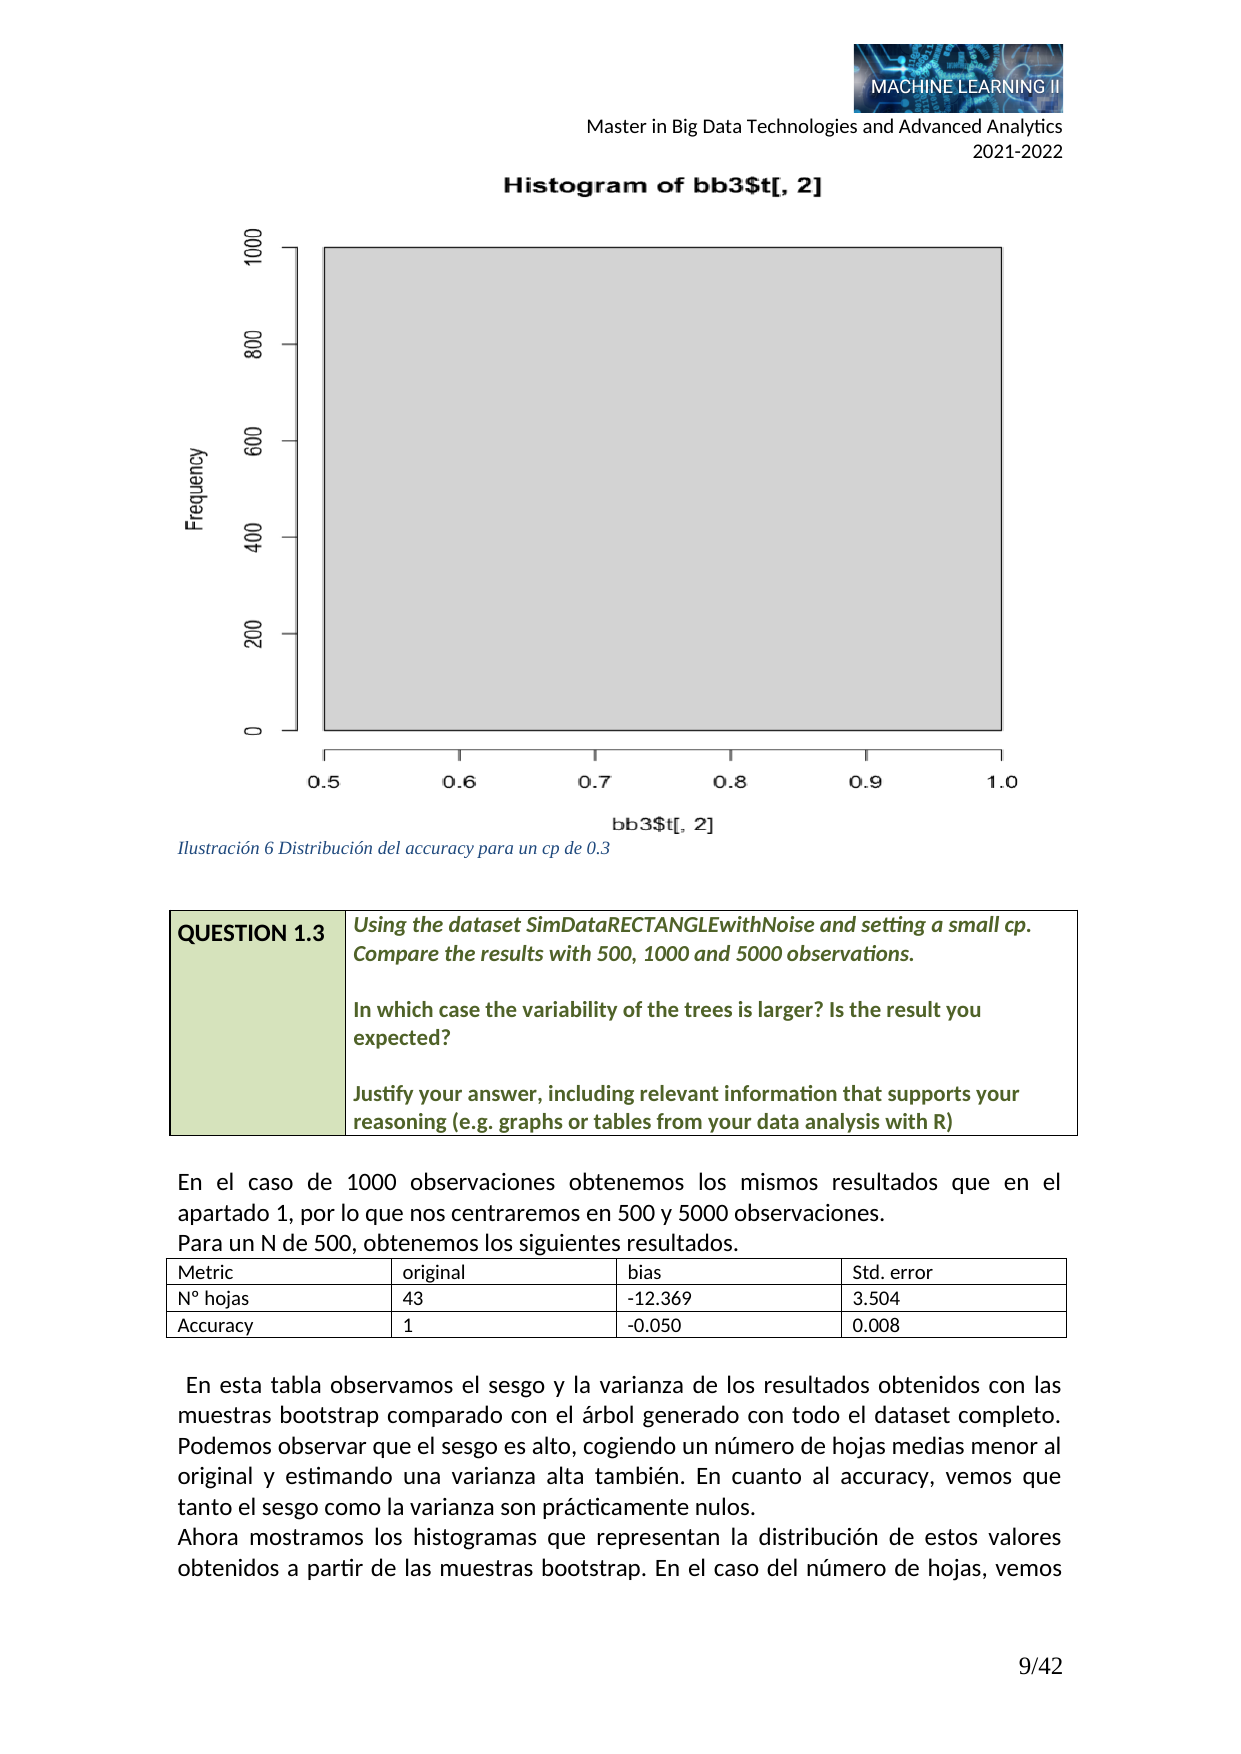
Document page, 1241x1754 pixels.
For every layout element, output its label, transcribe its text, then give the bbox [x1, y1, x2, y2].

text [177, 1521, 1063, 1582]
table_header bias [617, 1259, 841, 1284]
table_header Using the dataset SimDataRECTANGLEwithNoise and setting a small cp. Compare the results with 500, 1000 and 5000 observations. In which case the variability of the trees is larger? Is the result you expected? Justify your answer, including relevant information that supports your reasoning (e.g. graphs or tables from your data analysis with R) [346, 911, 1077, 1135]
table_cell Accuracy [167, 1312, 391, 1337]
text En el caso de 1000 observaciones obtenemos los mismos resultados que en el apartado 1, por lo que nos centraremos en 500 y 5000 observaciones. [177, 1166, 1063, 1227]
text En esta tabla observamos el sesgo y la varianza de los resultados obtenidos con las muestras bootstrap comparado con el árbol generado con todo el dataset completo. Podemos observar que el sesgo es alto, cogiendo un número de hojas medias menor al original y estimando una varianza alta también. En cuanto al accuracy, vemos que tanto el sesgo como la varianza son prácticamente nulos. [177, 1369, 1063, 1521]
picture [177, 163, 1063, 837]
table_header QUESTION 1.3 [171, 911, 345, 1135]
text Para un N de 500, obtenemos los siguientes resultados. [177, 1227, 1063, 1258]
table_cell -12.369 [617, 1285, 841, 1311]
table_cell 43 [392, 1285, 616, 1311]
picture [853, 44, 1064, 113]
table_header Metric [167, 1259, 391, 1284]
table_cell 1 [392, 1312, 616, 1337]
table_cell -0.050 [617, 1312, 841, 1337]
table_cell Nº hojas [167, 1285, 391, 1311]
table_header original [392, 1259, 616, 1284]
table_header Std. error [842, 1259, 1066, 1284]
table_cell 0.008 [842, 1312, 1066, 1337]
table_cell 3.504 [842, 1285, 1066, 1311]
